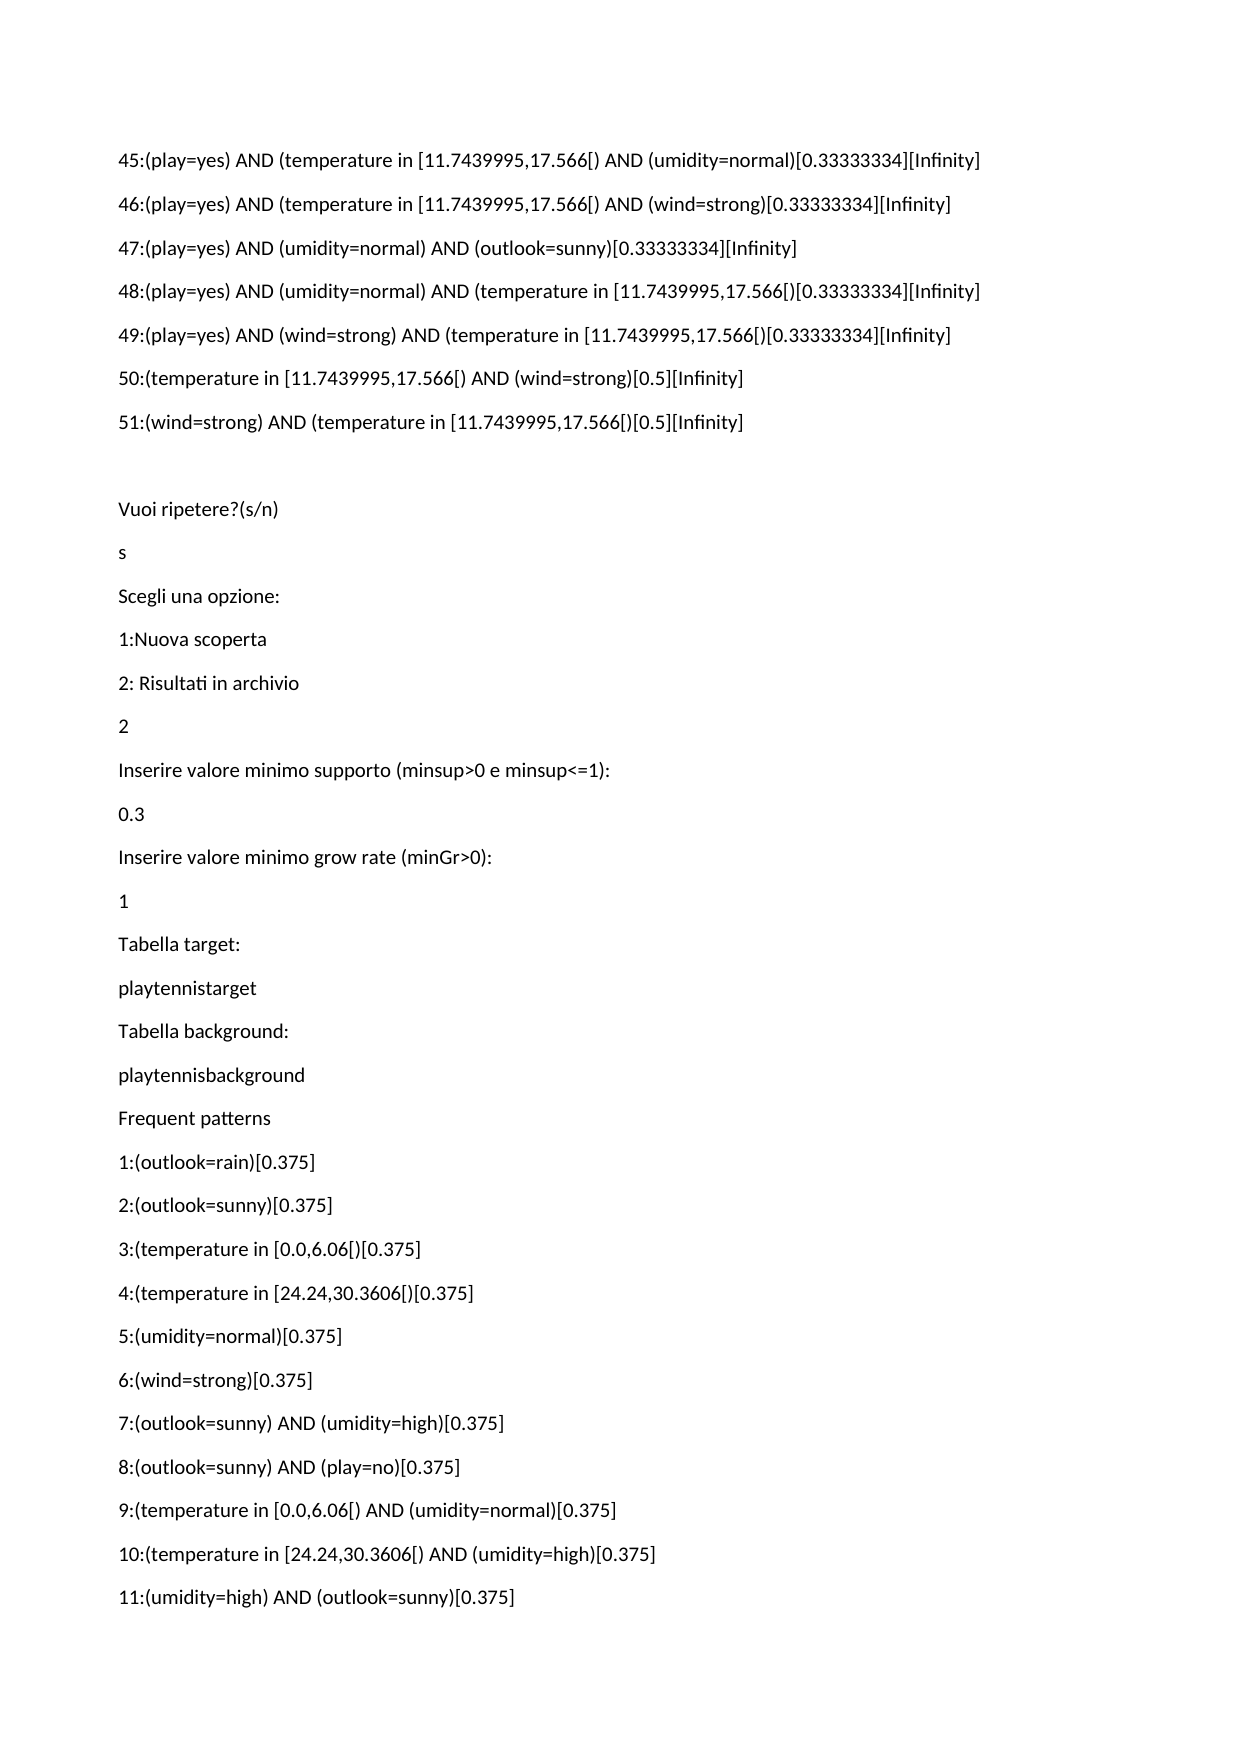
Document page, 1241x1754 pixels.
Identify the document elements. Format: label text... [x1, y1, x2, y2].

text Tabella target: [118, 931, 1122, 957]
text Vuoi ripetere?(s/n) [118, 496, 1122, 521]
text 2: Risultati in archivio [118, 670, 1122, 696]
text 11:(umidity=high) AND (outlook=sunny)[0.375] [118, 1584, 1122, 1610]
text 7:(outlook=sunny) AND (umidity=high)[0.375] [118, 1410, 1122, 1436]
text Tabella background: [118, 1018, 1122, 1044]
text 2 [118, 714, 1122, 739]
text 1:(outlook=rain)[0.375] [118, 1149, 1122, 1174]
text 6:(wind=strong)[0.375] [118, 1367, 1122, 1392]
text Frequent patterns [118, 1106, 1122, 1131]
text 46:(play=yes) AND (temperature in [11.7439995,17.566[) AND (wind=strong)[0.33333334][Infinity] [118, 191, 1122, 217]
text 8:(outlook=sunny) AND (play=no)[0.375] [118, 1454, 1122, 1479]
text 0.3 [118, 801, 1122, 826]
text 9:(temperature in [0.0,6.06[) AND (umidity=normal)[0.375] [118, 1497, 1122, 1523]
text 1 [118, 888, 1122, 913]
text 4:(temperature in [24.24,30.3606[)[0.375] [118, 1280, 1122, 1305]
text 45:(play=yes) AND (temperature in [11.7439995,17.566[) AND (umidity=normal)[0.33333334][Infinity] [118, 148, 1122, 173]
text playtennisbackground [118, 1062, 1122, 1087]
text 49:(play=yes) AND (wind=strong) AND (temperature in [11.7439995,17.566[)[0.33333334][Infinity] [118, 322, 1122, 347]
text Scegli una opzione: [118, 583, 1122, 608]
text 50:(temperature in [11.7439995,17.566[) AND (wind=strong)[0.5][Infinity] [118, 365, 1122, 391]
text 2:(outlook=sunny)[0.375] [118, 1193, 1122, 1218]
text 1:Nuova scoperta [118, 627, 1122, 652]
text Inserire valore minimo supporto (minsup>0 e minsup<=1): [118, 757, 1122, 783]
text 3:(temperature in [0.0,6.06[)[0.375] [118, 1236, 1122, 1262]
text 48:(play=yes) AND (umidity=normal) AND (temperature in [11.7439995,17.566[)[0.33333334][Infinity] [118, 278, 1122, 304]
text s [118, 539, 1122, 565]
text playtennistarget [118, 975, 1122, 1000]
text 5:(umidity=normal)[0.375] [118, 1323, 1122, 1349]
text 51:(wind=strong) AND (temperature in [11.7439995,17.566[)[0.5][Infinity] [118, 409, 1122, 434]
text 10:(temperature in [24.24,30.3606[) AND (umidity=high)[0.375] [118, 1541, 1122, 1566]
text Inserire valore minimo grow rate (minGr>0): [118, 844, 1122, 870]
text 47:(play=yes) AND (umidity=normal) AND (outlook=sunny)[0.33333334][Infinity] [118, 235, 1122, 260]
